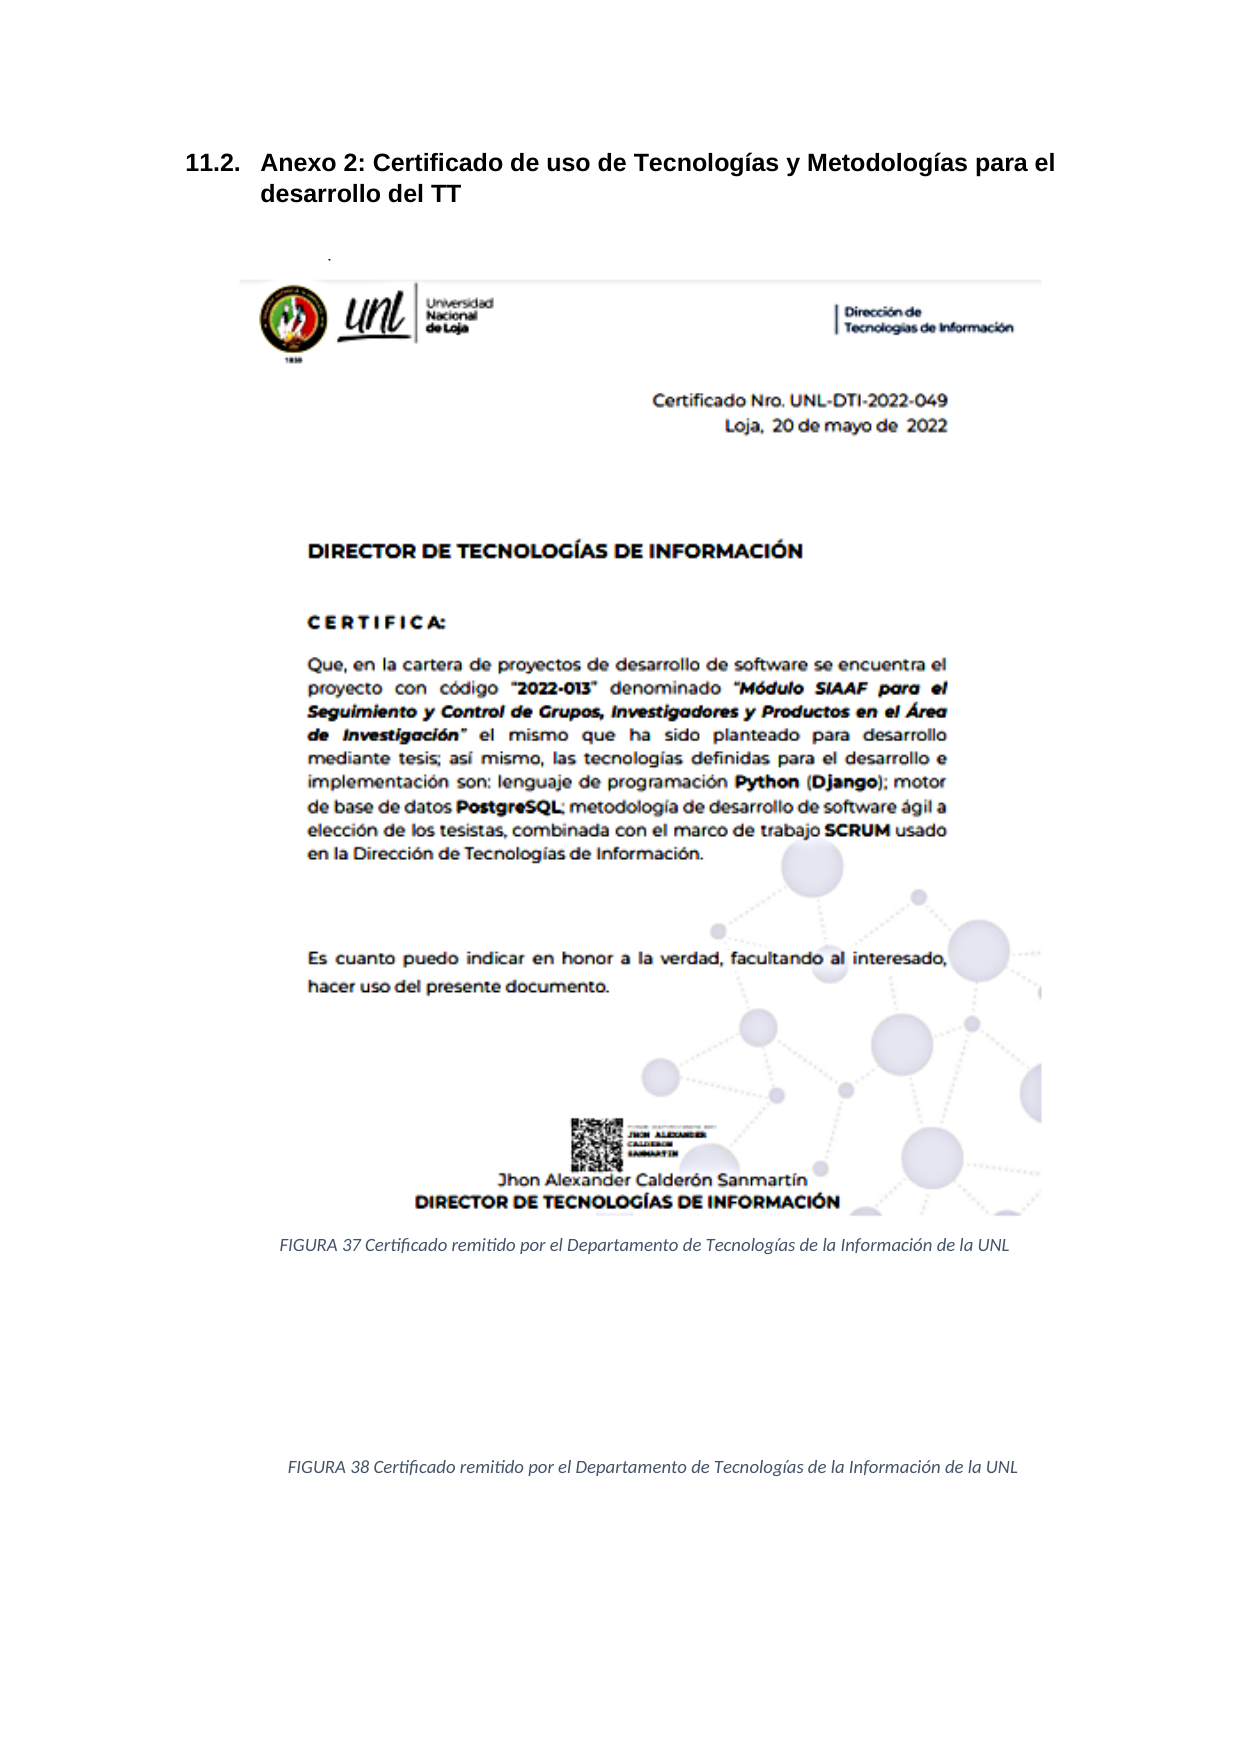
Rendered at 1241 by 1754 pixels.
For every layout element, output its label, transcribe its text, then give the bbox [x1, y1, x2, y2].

subtitle Anexo 2: Certificado de uso de Tecnologías y Metodologías para el desarrollo del TT [185, 148, 1092, 207]
picture [197, 259, 1095, 1225]
